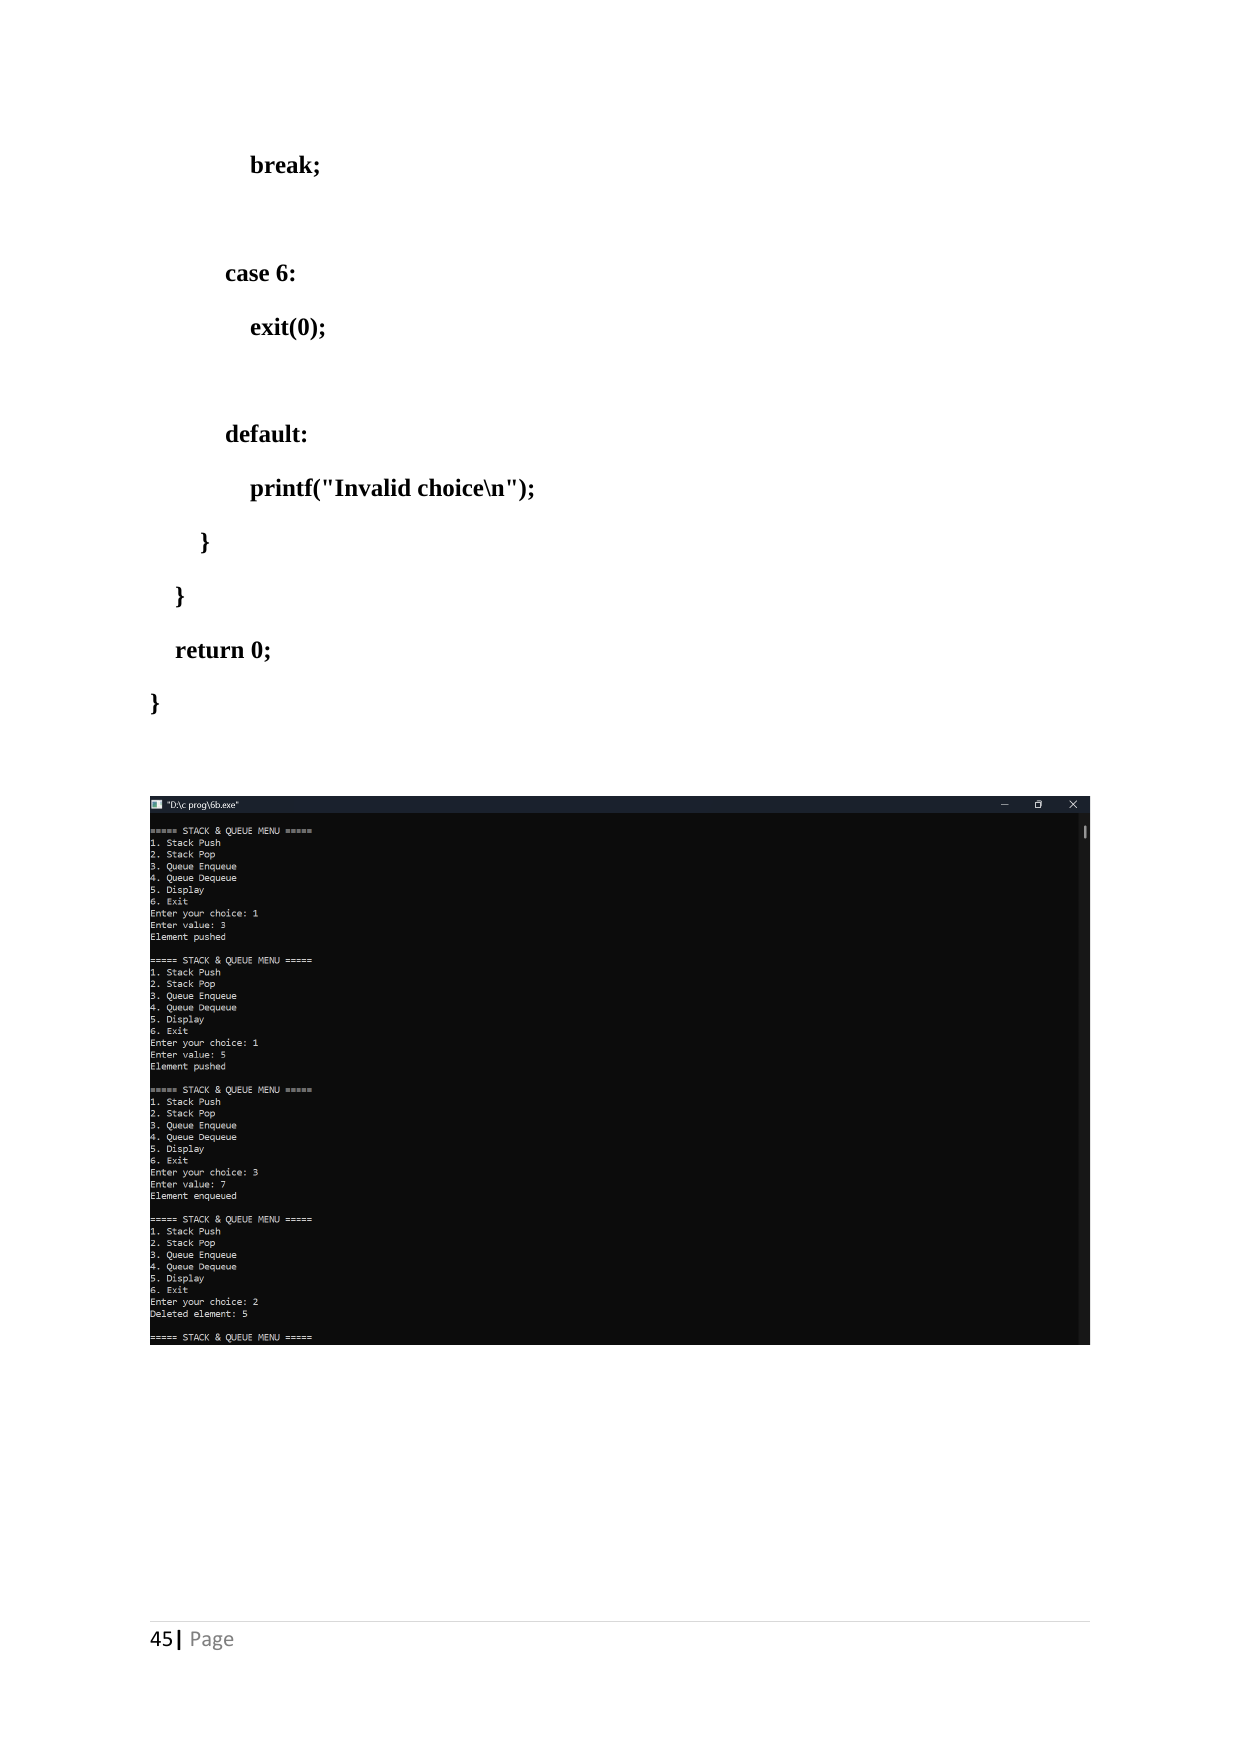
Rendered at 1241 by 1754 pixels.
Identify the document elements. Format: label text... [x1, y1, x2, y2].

text return 0; [150, 635, 1090, 663]
text default: [150, 419, 1090, 448]
text break; [150, 150, 1090, 179]
text } [150, 688, 1090, 717]
text } [150, 527, 1090, 556]
text printf("Invalid choice\n"); [150, 473, 1090, 502]
picture [150, 796, 1091, 1345]
text exit(0); [150, 312, 1090, 340]
text } [150, 581, 1090, 609]
text case 6: [150, 258, 1090, 286]
